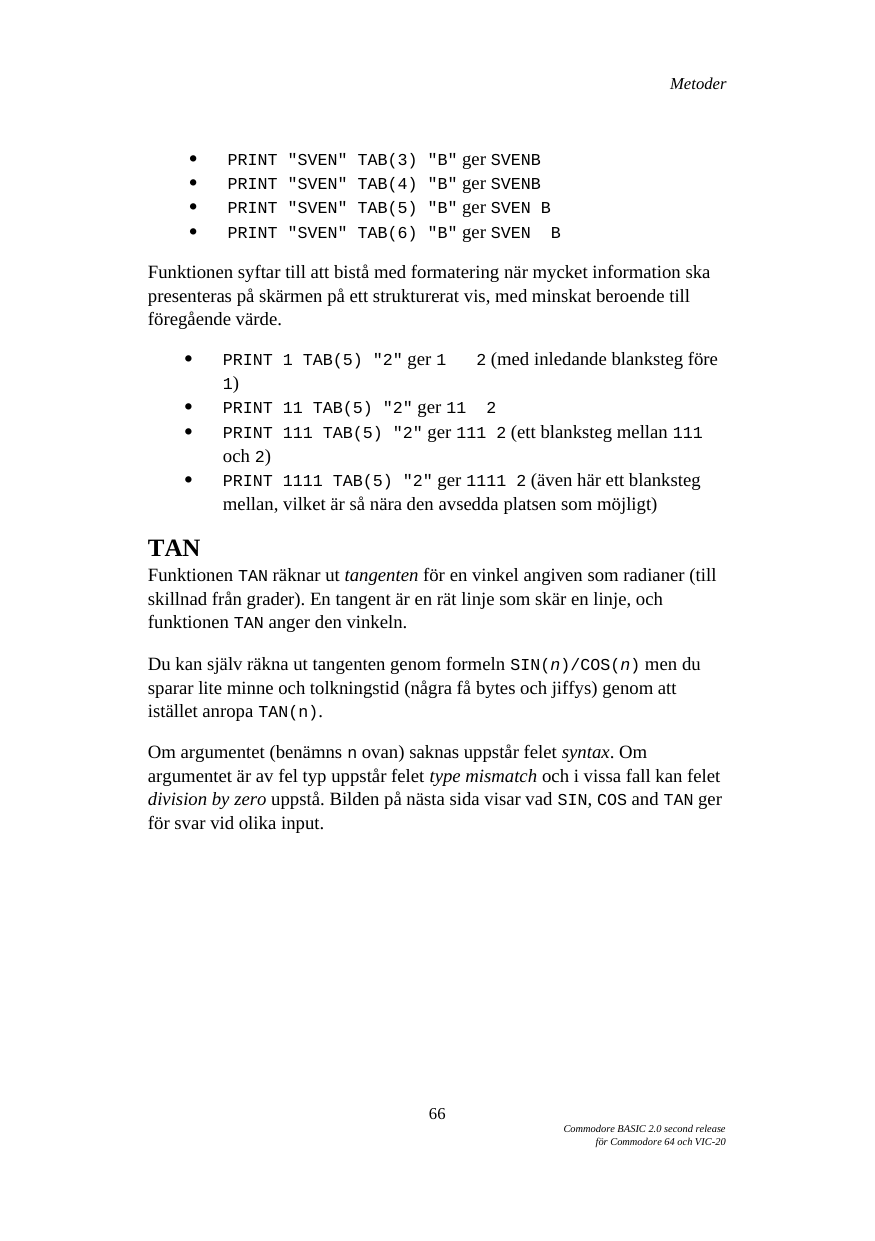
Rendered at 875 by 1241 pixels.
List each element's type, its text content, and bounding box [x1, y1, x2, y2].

list PRINT "SVEN" TAB(6) "B" ger SVEN B [190, 221, 726, 243]
list PRINT 111 TAB(5) "2" ger 111 2 (ett blanksteg mellan 111 och 2) [185, 421, 726, 467]
list PRINT 1111 TAB(5) "2" ger 1111 2 (även här ett blanksteg mellan, vilket är så nära den avsedda platsen som möjligt) [185, 469, 726, 515]
list PRINT 11 TAB(5) "2" ger 11 2 [185, 396, 726, 419]
subtitle TAN [148, 533, 726, 562]
list PRINT 1 TAB(5) "2" ger 1 2 (med inledande blanksteg före 1) [185, 348, 726, 394]
list PRINT "SVEN" TAB(4) "B" ger SVENB [190, 172, 726, 194]
text Funktionen TAN räknar ut tangenten för en vinkel angiven som radianer (till skillnad från grader). En tangent är en rät linje som skär en linje, och funktionen TAN anger den vinkeln. [148, 564, 726, 634]
list PRINT "SVEN" TAB(3) "B" ger SVENB [190, 148, 726, 170]
text Om argumentet (benämns n ovan) saknas uppstår felet syntax. Om argumentet är av fel typ uppstår felet type mismatch och i vissa fall kan felet division by zero uppstå. Bilden på nästa sida visar vad SIN, COS and TAN ger för svar vid olika input. [148, 741, 726, 834]
text Funktionen syftar till att bistå med formatering när mycket information ska presenteras på skärmen på ett strukturerat vis, med minskat beroende till föregående värde. [148, 261, 726, 329]
text Du kan själv räkna ut tangenten genom formeln SIN(n)/COS(n) men du sparar lite minne och tolkningstid (några få bytes och jiffys) genom att istället anropa TAN(n). [148, 652, 726, 722]
list PRINT "SVEN" TAB(5) "B" ger SVEN B [190, 196, 726, 219]
